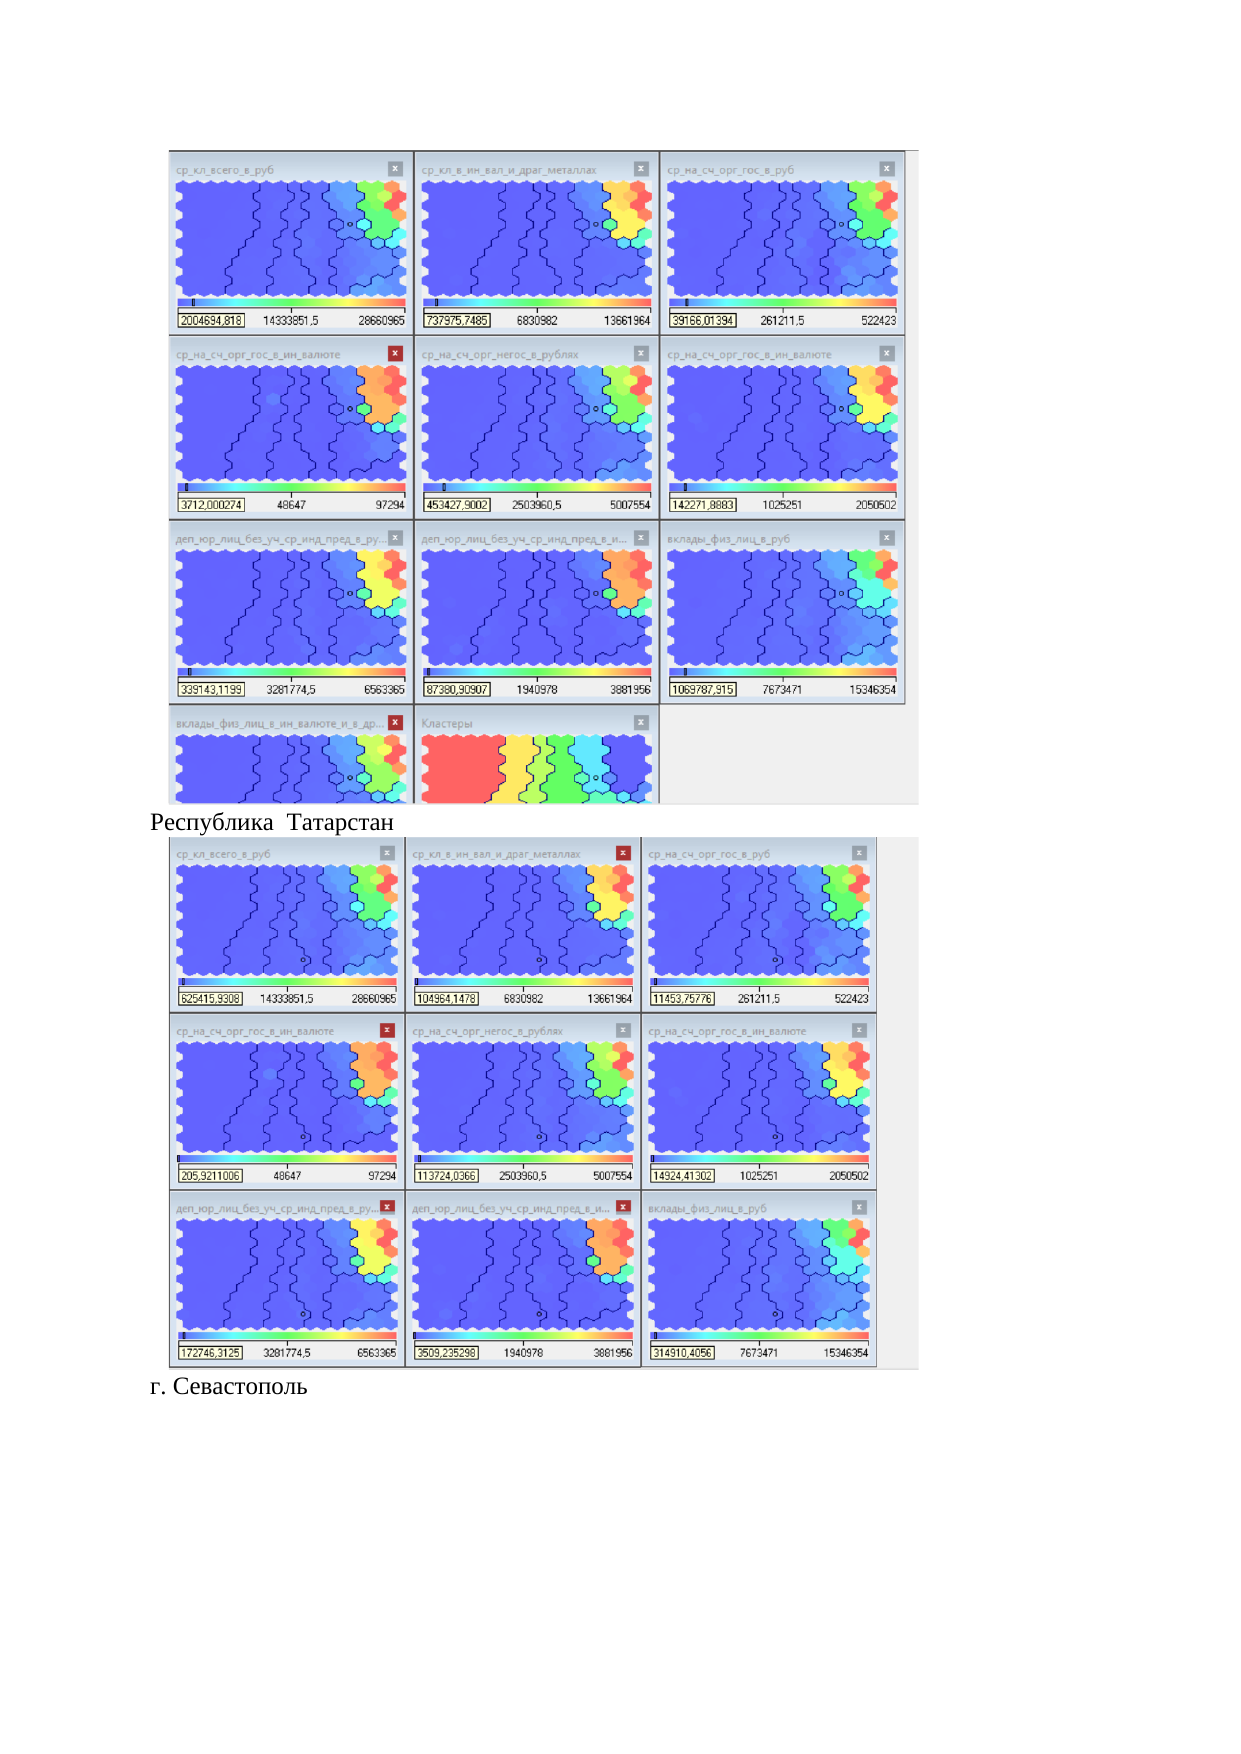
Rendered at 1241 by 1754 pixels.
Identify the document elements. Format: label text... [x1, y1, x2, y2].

text г. Севастополь [150, 1371, 1090, 1400]
text Республика Татарстан [150, 807, 1090, 836]
